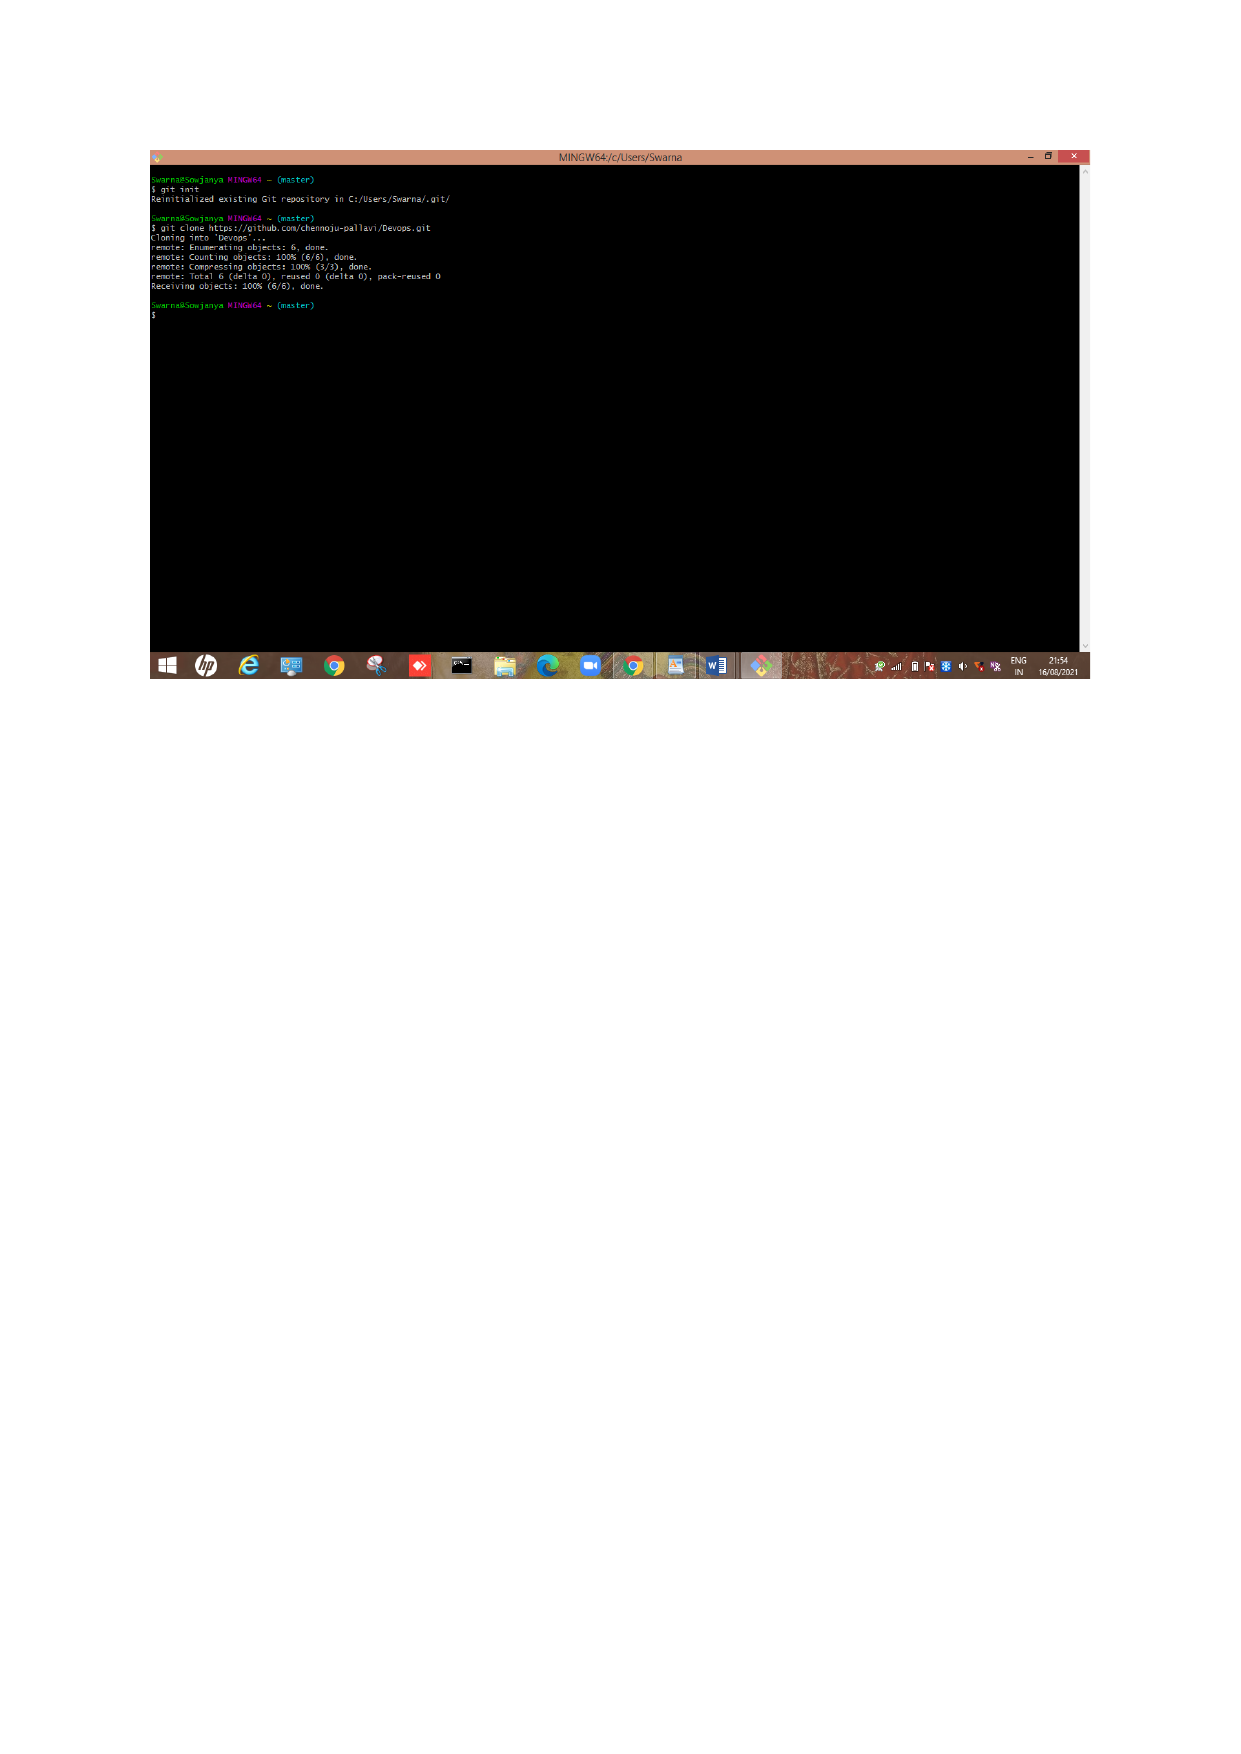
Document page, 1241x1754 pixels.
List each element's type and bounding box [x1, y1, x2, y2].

picture [150, 150, 1091, 679]
